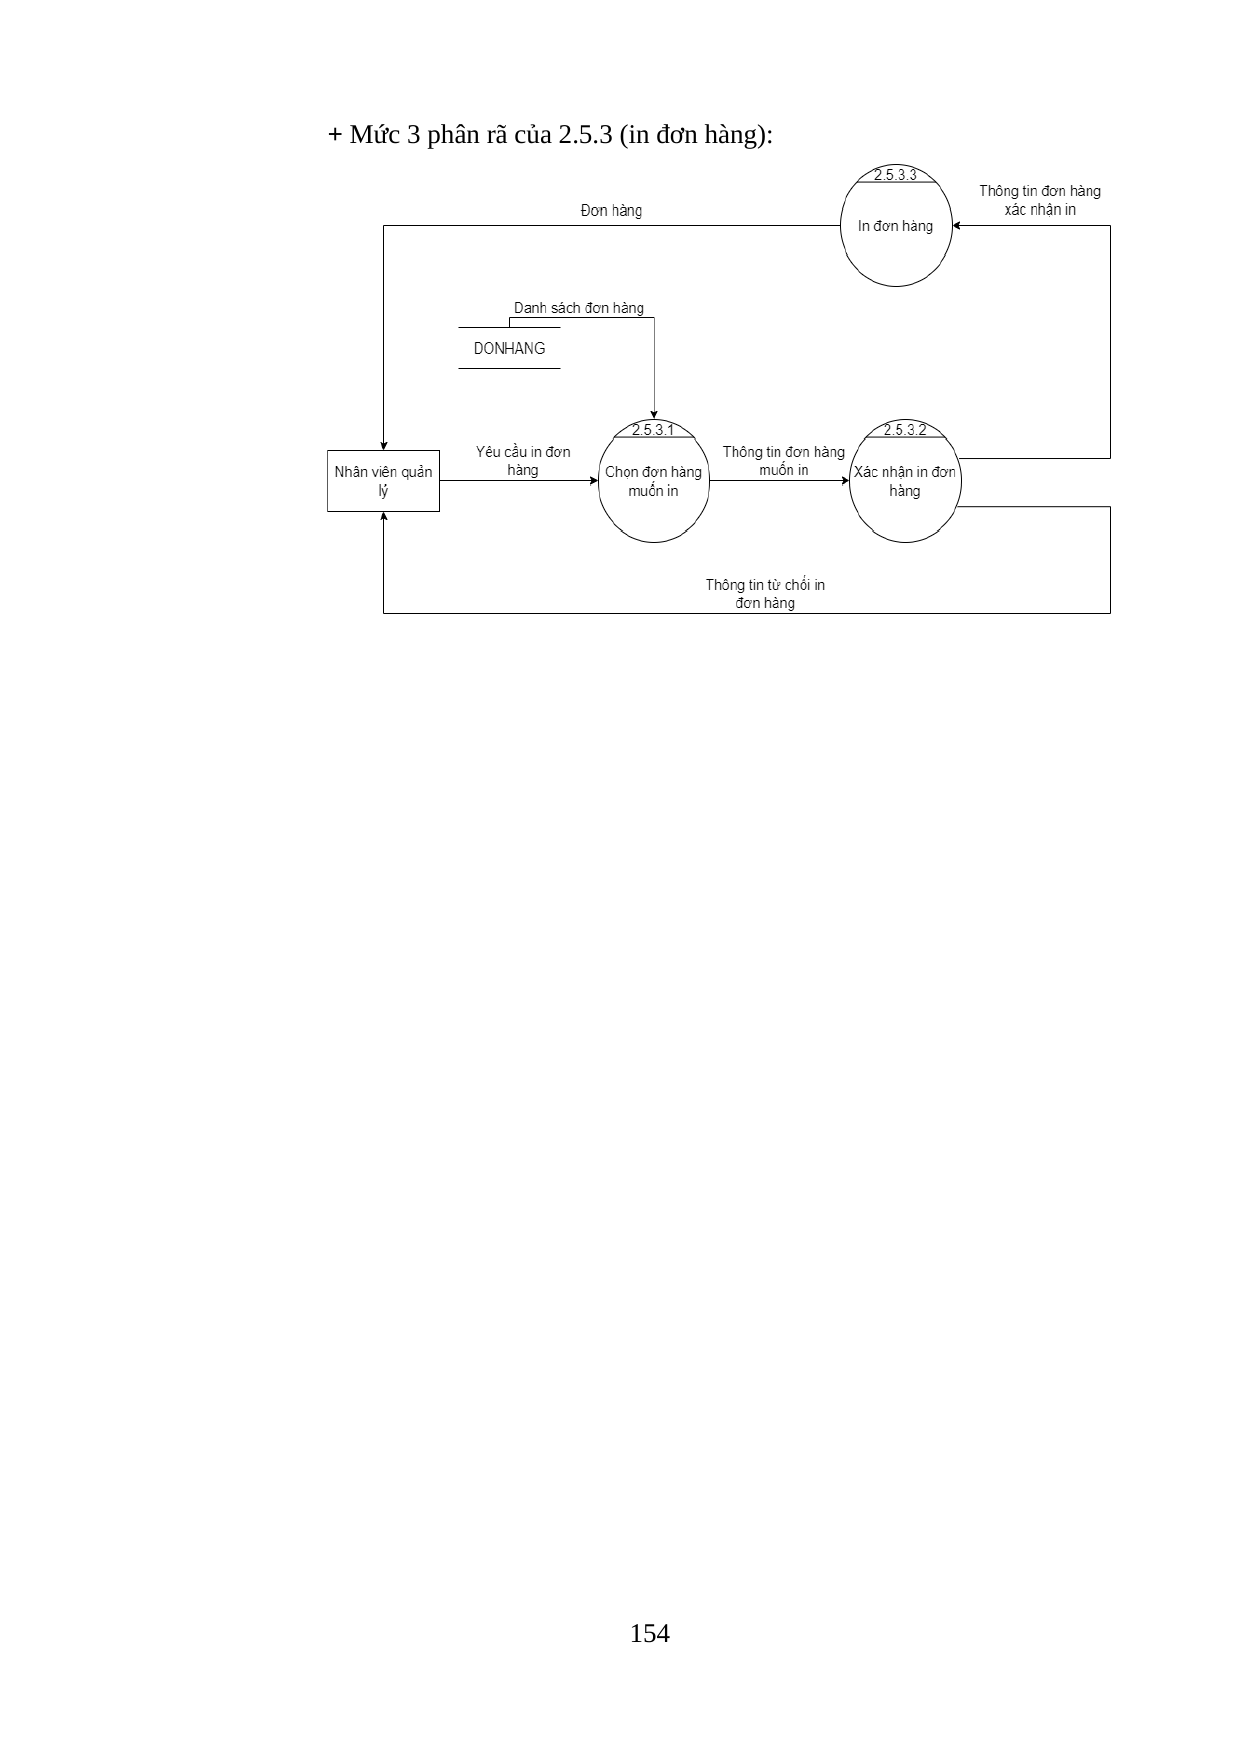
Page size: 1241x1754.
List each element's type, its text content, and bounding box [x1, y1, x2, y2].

picture [327, 164, 1118, 623]
list + Mức 3 phân rã của 2.5.3 (in đơn hàng): [297, 118, 1122, 149]
